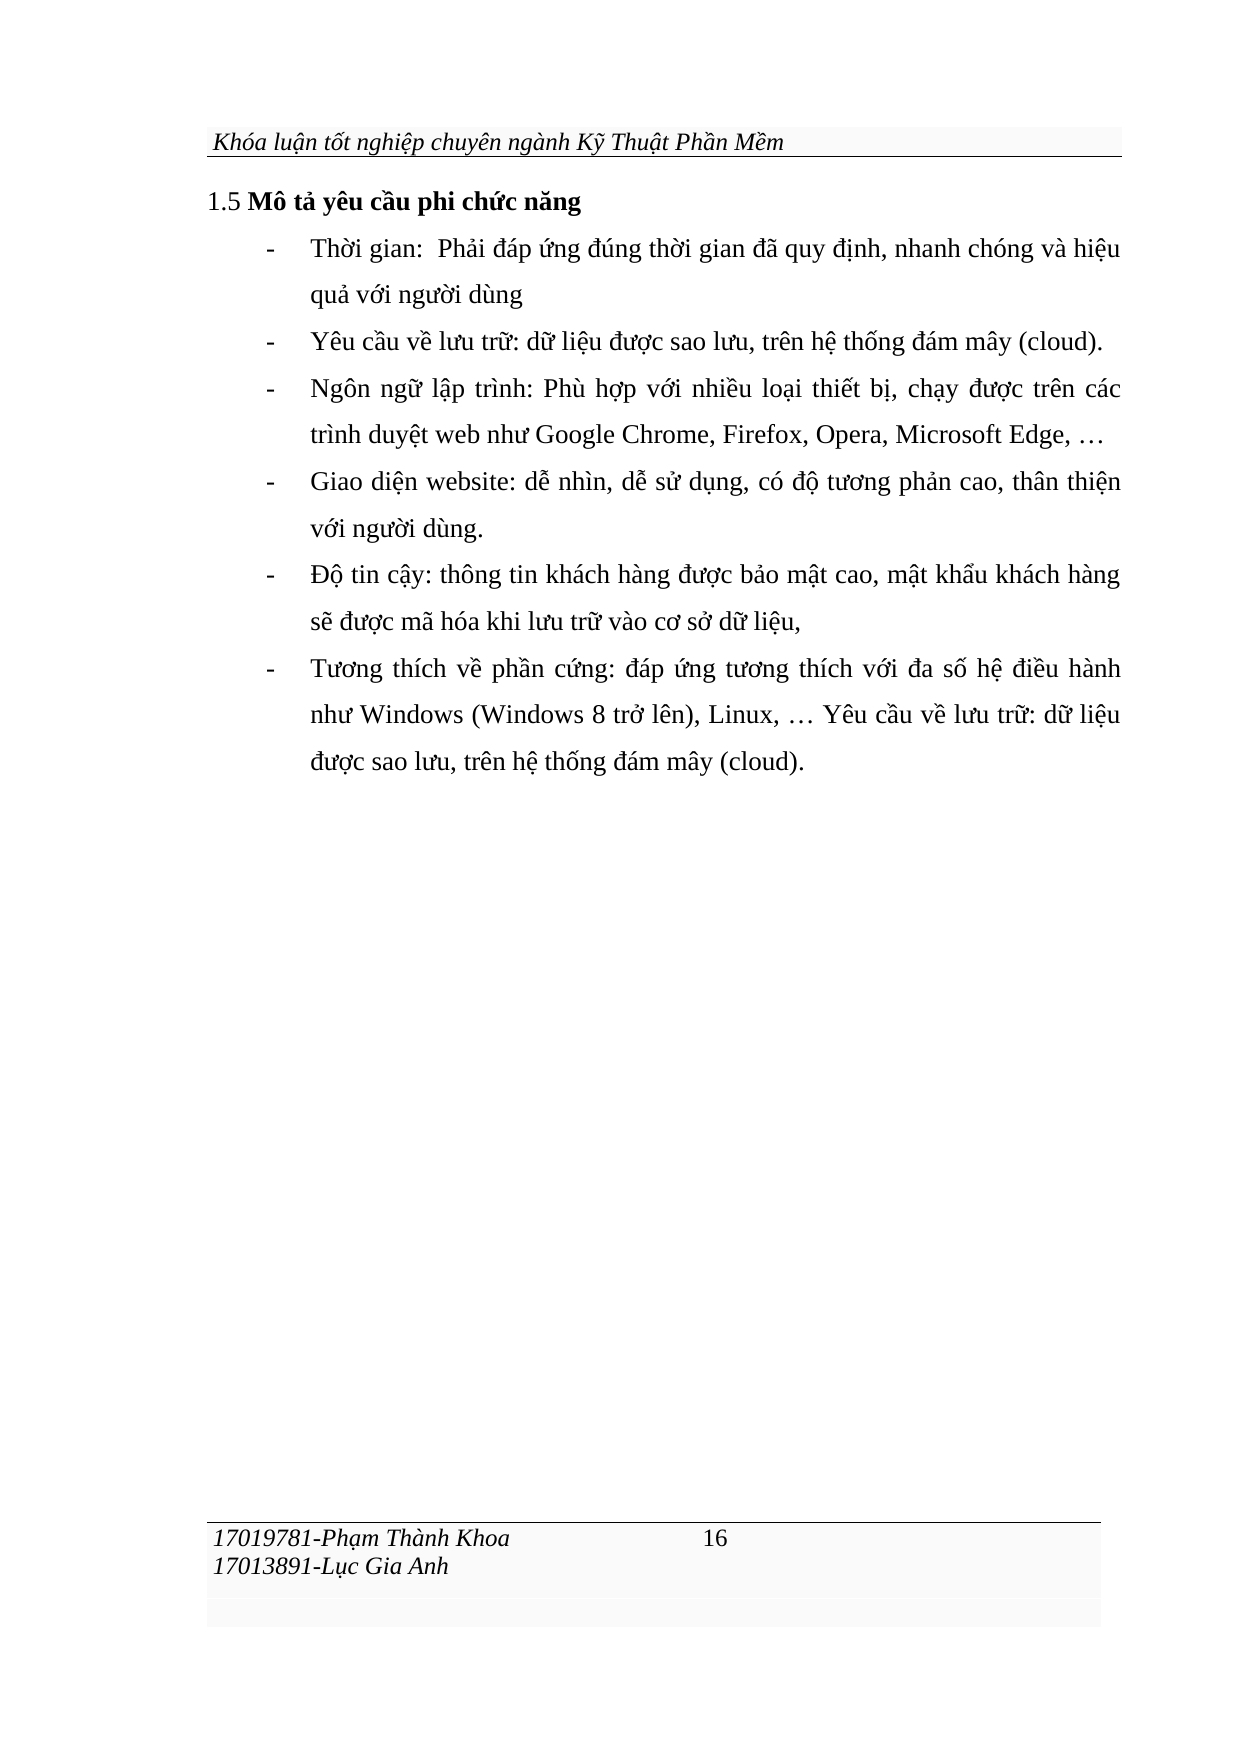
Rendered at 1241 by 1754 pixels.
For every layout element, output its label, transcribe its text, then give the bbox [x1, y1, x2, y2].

list Độ tin cậy: thông tin khách hàng được bảo mật cao, mật khẩu khách hàng sẽ được mã hóa khi lưu trữ vào cơ sở dữ liệu, [266, 559, 1122, 636]
list Thời gian: Phải đáp ứng đúng thời gian đã quy định, nhanh chóng và hiệu quả với người dùng [266, 232, 1122, 310]
list Tương thích về phần cứng: đáp ứng tương thích với đa số hệ điều hành như Windows (Windows 8 trở lên), Linux, … Yêu cầu về lưu trữ: dữ liệu được sao lưu, trên hệ thống đám mây (cloud). [266, 652, 1122, 776]
subtitle Mô tả yêu cầu phi chức năng [207, 185, 1122, 216]
list Ngôn ngữ lập trình: Phù hợp với nhiều loại thiết bị, chạy được trên các trình duyệt web như Google Chrome, Firefox, Opera, Microsoft Edge, … [266, 372, 1122, 450]
list Giao diện website: dễ nhìn, dễ sử dụng, có độ tương phản cao, thân thiện với người dùng. [266, 465, 1122, 543]
list Yêu cầu về lưu trữ: dữ liệu được sao lưu, trên hệ thống đám mây (cloud). [266, 325, 1122, 356]
